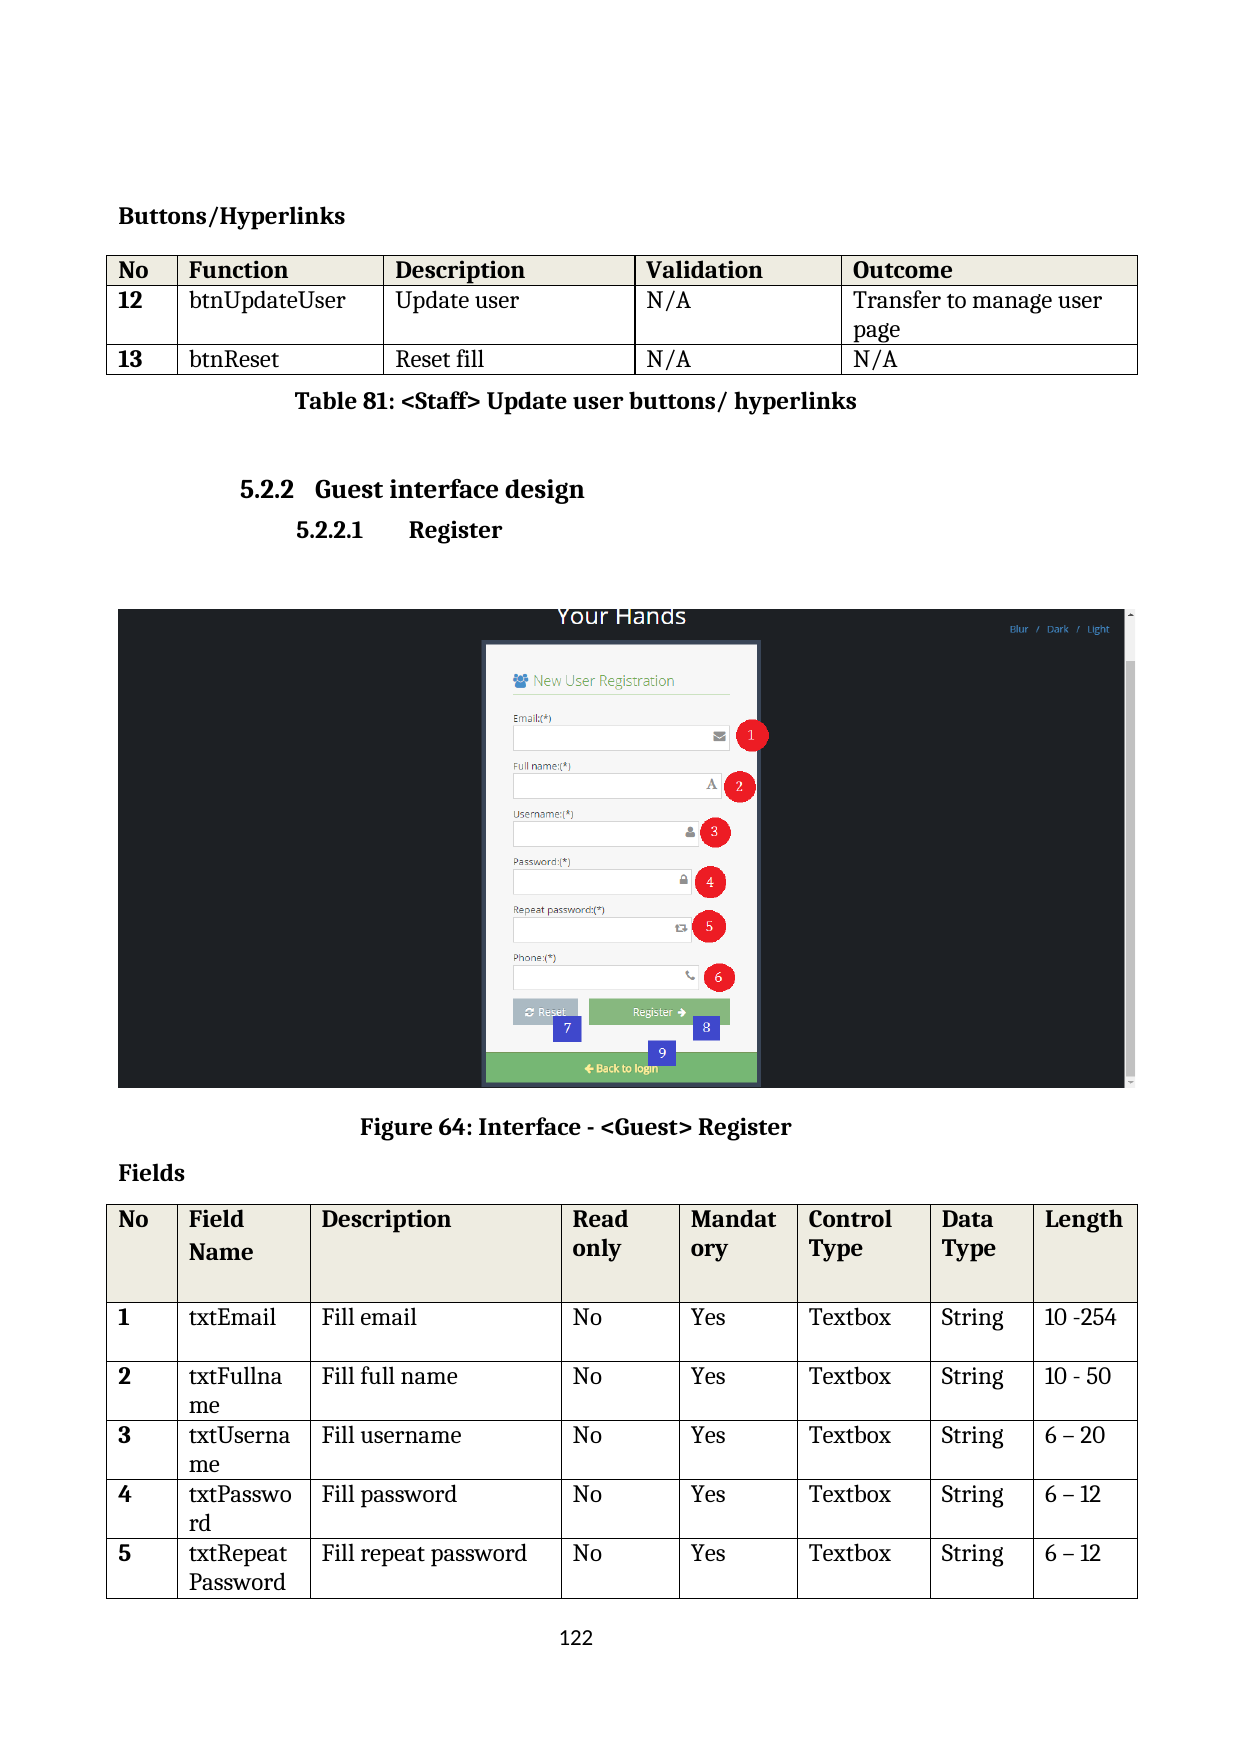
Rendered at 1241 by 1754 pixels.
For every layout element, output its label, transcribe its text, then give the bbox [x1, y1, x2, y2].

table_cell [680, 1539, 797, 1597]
table_header Control Type [798, 1205, 930, 1302]
list Table 81: <Staff> Update user buttons/ hyperlinks [118, 387, 1033, 416]
table_cell String [931, 1480, 1033, 1538]
table_cell No [562, 1362, 679, 1420]
table_header Length [1034, 1205, 1137, 1302]
table_cell String [931, 1421, 1033, 1479]
table_cell Textbox [798, 1480, 930, 1538]
table_cell Textbox [798, 1362, 930, 1420]
table_cell No [562, 1421, 679, 1479]
table_header Function [178, 256, 383, 285]
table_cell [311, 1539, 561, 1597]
table_header Validation [636, 256, 841, 285]
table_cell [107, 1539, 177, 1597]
table_cell 1 [107, 1303, 177, 1361]
table_cell btnUpdateUser [178, 286, 383, 344]
table_cell Fill password [311, 1480, 561, 1538]
table_cell 10 -254 [1034, 1303, 1137, 1361]
table_cell 12 [107, 286, 177, 344]
text Buttons/Hyperlinks [118, 202, 1033, 230]
table_cell Fill username [311, 1421, 561, 1479]
table_header Description [311, 1205, 561, 1302]
table_cell Yes [680, 1480, 797, 1538]
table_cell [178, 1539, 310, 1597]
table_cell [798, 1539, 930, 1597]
table_cell txtEmail [178, 1303, 310, 1361]
subtitle Guest interface design [240, 474, 1033, 505]
table_cell Transfer to manage user page [842, 286, 1137, 344]
table_cell 13 [107, 345, 177, 373]
table_cell 2 [107, 1362, 177, 1420]
table_header Read only [562, 1205, 679, 1302]
table_cell Yes [680, 1303, 797, 1361]
table_cell 3 [107, 1421, 177, 1479]
table_cell 6 – 20 [1034, 1421, 1137, 1479]
table_cell Fill email [311, 1303, 561, 1361]
subtitle Register [296, 516, 1033, 544]
table_cell Update user [384, 286, 634, 344]
table_cell 6 – 12 [1034, 1480, 1137, 1538]
table_cell String [931, 1362, 1033, 1420]
table_cell btnReset [178, 345, 383, 373]
table_cell No [562, 1303, 679, 1361]
table_cell N/A [636, 286, 841, 344]
text Figure 64: Interface - <Guest> Register [118, 1113, 1033, 1142]
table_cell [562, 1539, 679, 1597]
table_cell No [562, 1480, 679, 1538]
table_header Data Type [931, 1205, 1033, 1302]
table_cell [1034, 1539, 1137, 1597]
table_cell 10 - 50 [1034, 1362, 1137, 1420]
table_cell Yes [680, 1421, 797, 1479]
table_header Field Name [178, 1205, 310, 1302]
text Fields [118, 1158, 1033, 1187]
table_cell txtFullname [178, 1362, 310, 1420]
table_header No [107, 1205, 177, 1302]
table_cell txtPassword [178, 1480, 310, 1538]
table_cell txtUsername [178, 1421, 310, 1479]
table_cell Reset fill [384, 345, 634, 373]
table_header Mandatory [680, 1205, 797, 1302]
table_header No [107, 256, 177, 285]
table_cell Textbox [798, 1303, 930, 1361]
table_header Description [384, 256, 634, 285]
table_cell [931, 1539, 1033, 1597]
table_cell Fill full name [311, 1362, 561, 1420]
table_header Outcome [842, 256, 1137, 285]
table_cell Yes [680, 1362, 797, 1420]
table_cell N/A [842, 345, 1137, 373]
table_cell String [931, 1303, 1033, 1361]
table_cell 4 [107, 1480, 177, 1538]
picture [118, 609, 1136, 1088]
table_cell Textbox [798, 1421, 930, 1479]
table_cell N/A [636, 345, 841, 373]
